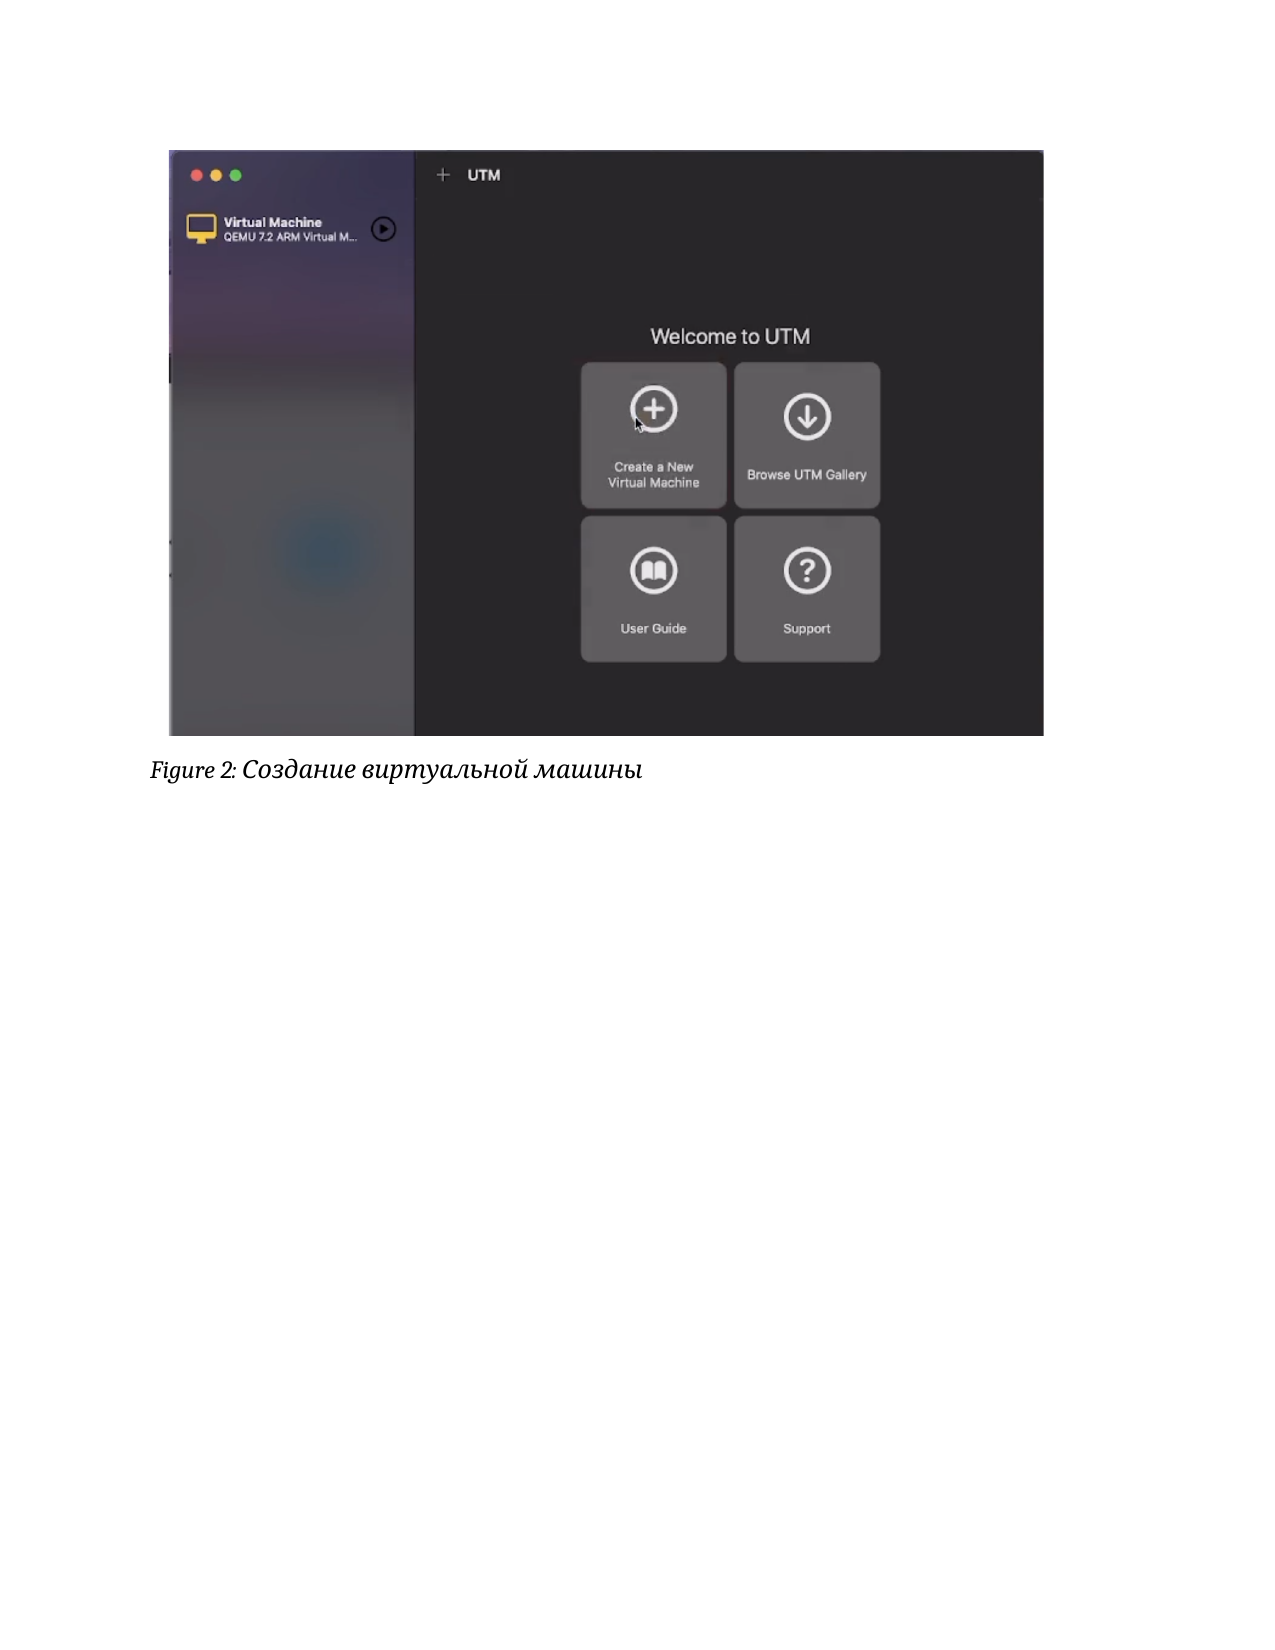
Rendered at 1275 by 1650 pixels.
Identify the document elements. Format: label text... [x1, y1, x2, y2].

picture [168, 150, 1044, 736]
text Figure 2: Создание виртуальной машины [150, 756, 1125, 785]
